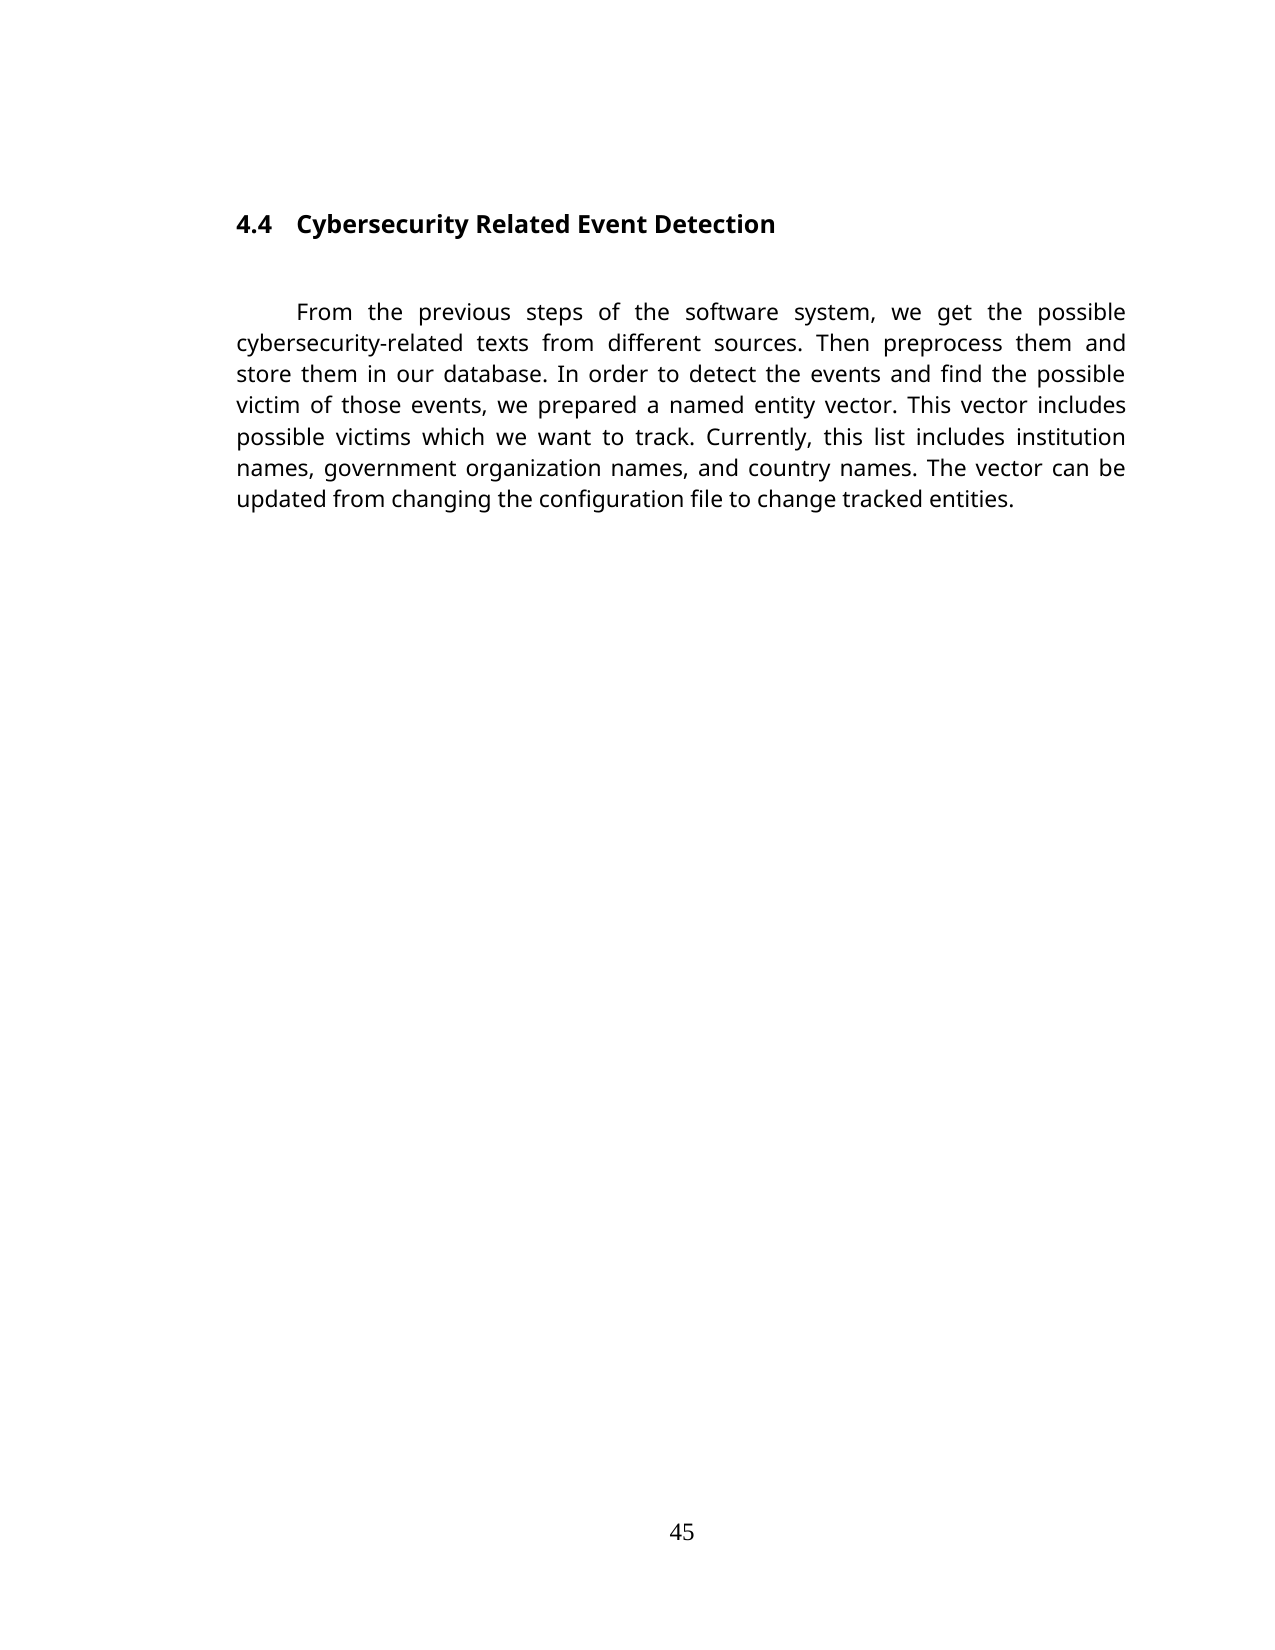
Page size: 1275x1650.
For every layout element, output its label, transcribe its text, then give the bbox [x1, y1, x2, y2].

text From the previous steps of the software system, we get the possible cybersecurity-related texts from different sources. Then preprocess them and store them in our database. In order to detect the events and find the possible victim of those events, we prepared a named entity vector. This vector includes possible victims which we want to track. Currently, this list includes institution names, government organization names, and country names. The vector can be updated from changing the configuration file to change tracked entities. [236, 296, 1127, 514]
subtitle Cybersecurity Related Event Detection [236, 207, 1127, 241]
